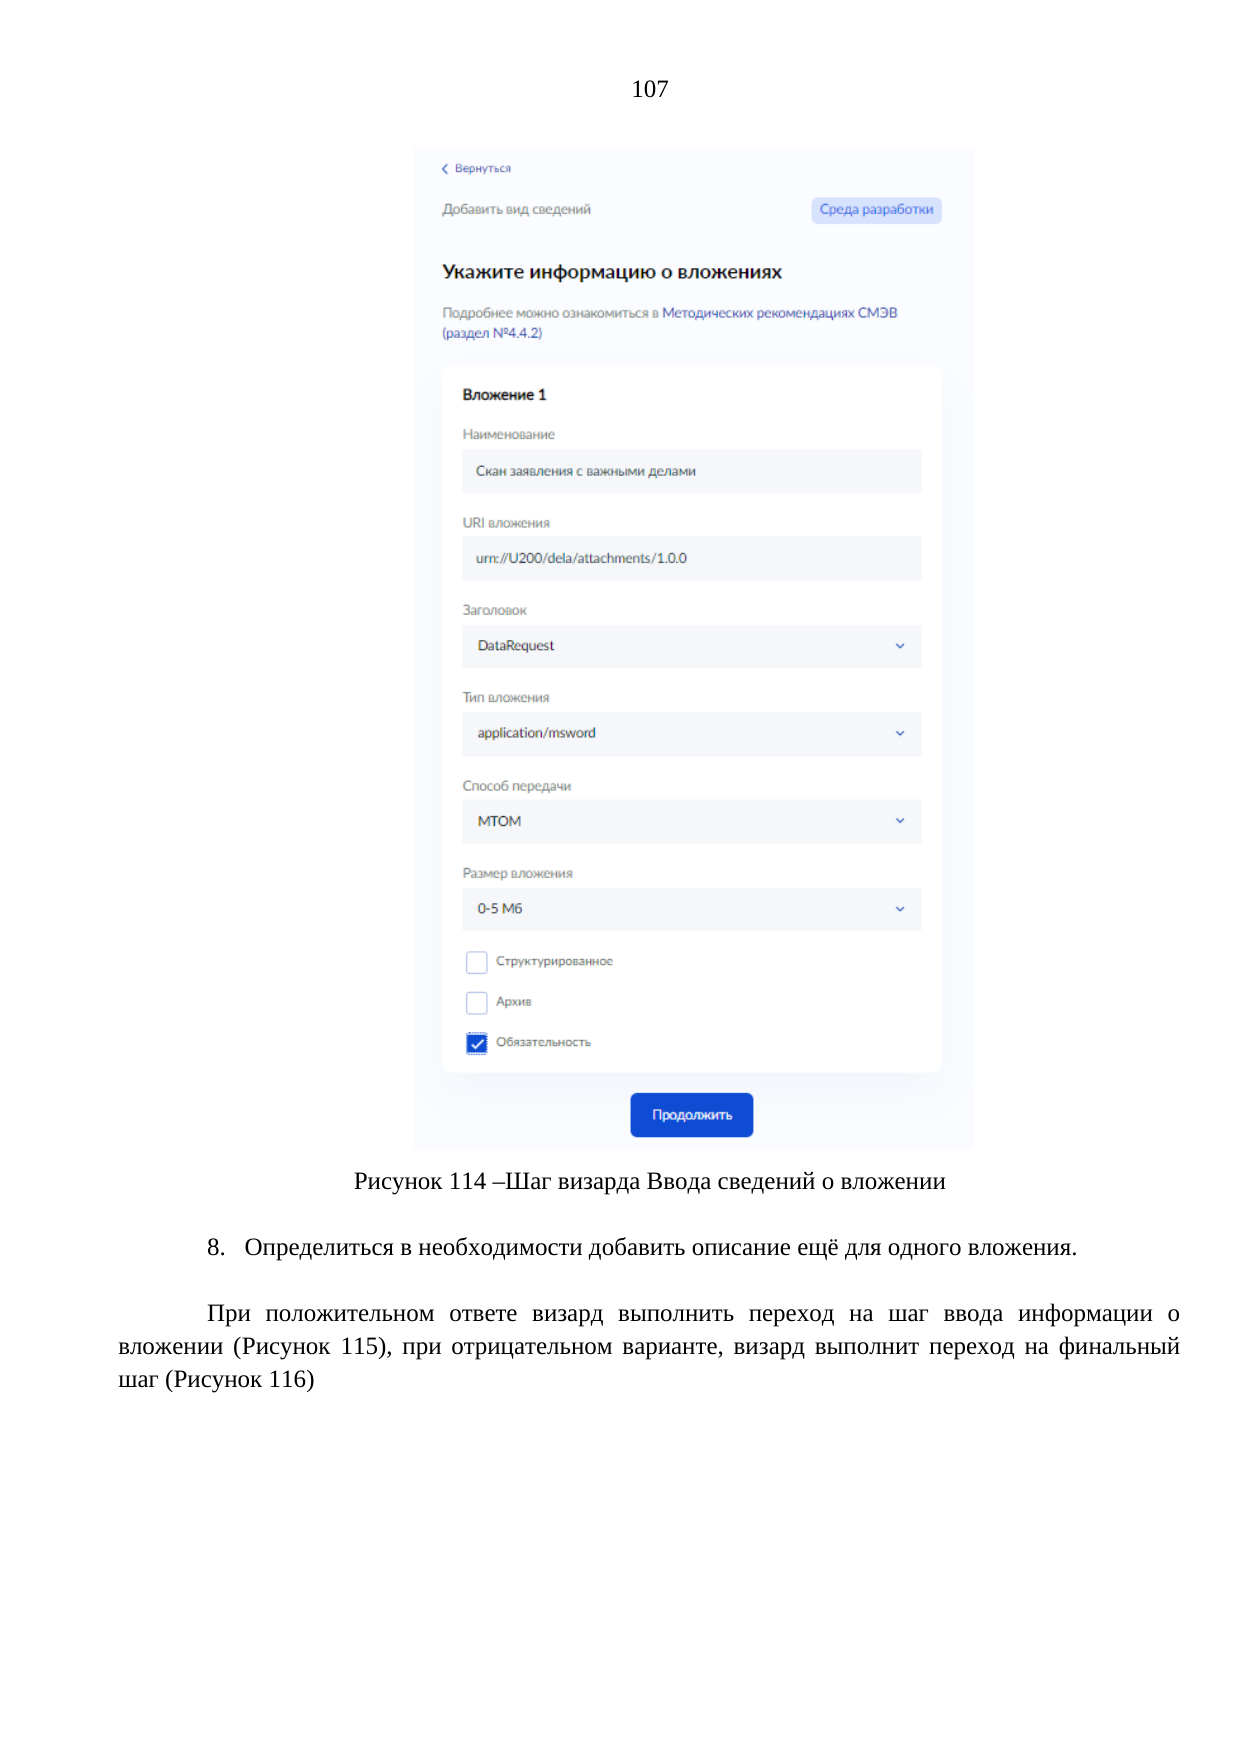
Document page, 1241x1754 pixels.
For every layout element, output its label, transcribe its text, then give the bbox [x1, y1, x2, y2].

picture [413, 147, 975, 1150]
text Рисунок 114 –Шаг визарда Ввода сведений о вложении [118, 1166, 1181, 1195]
list Определиться в необходимости добавить описание ещё для одного вложения. [207, 1232, 1181, 1261]
text При положительном ответе визард выполнить переход на шаг ввода информации о вложении (Рисунок 115), при отрицательном варианте, визард выполнит переход на финальный шаг (Рисунок 116) [118, 1298, 1181, 1393]
